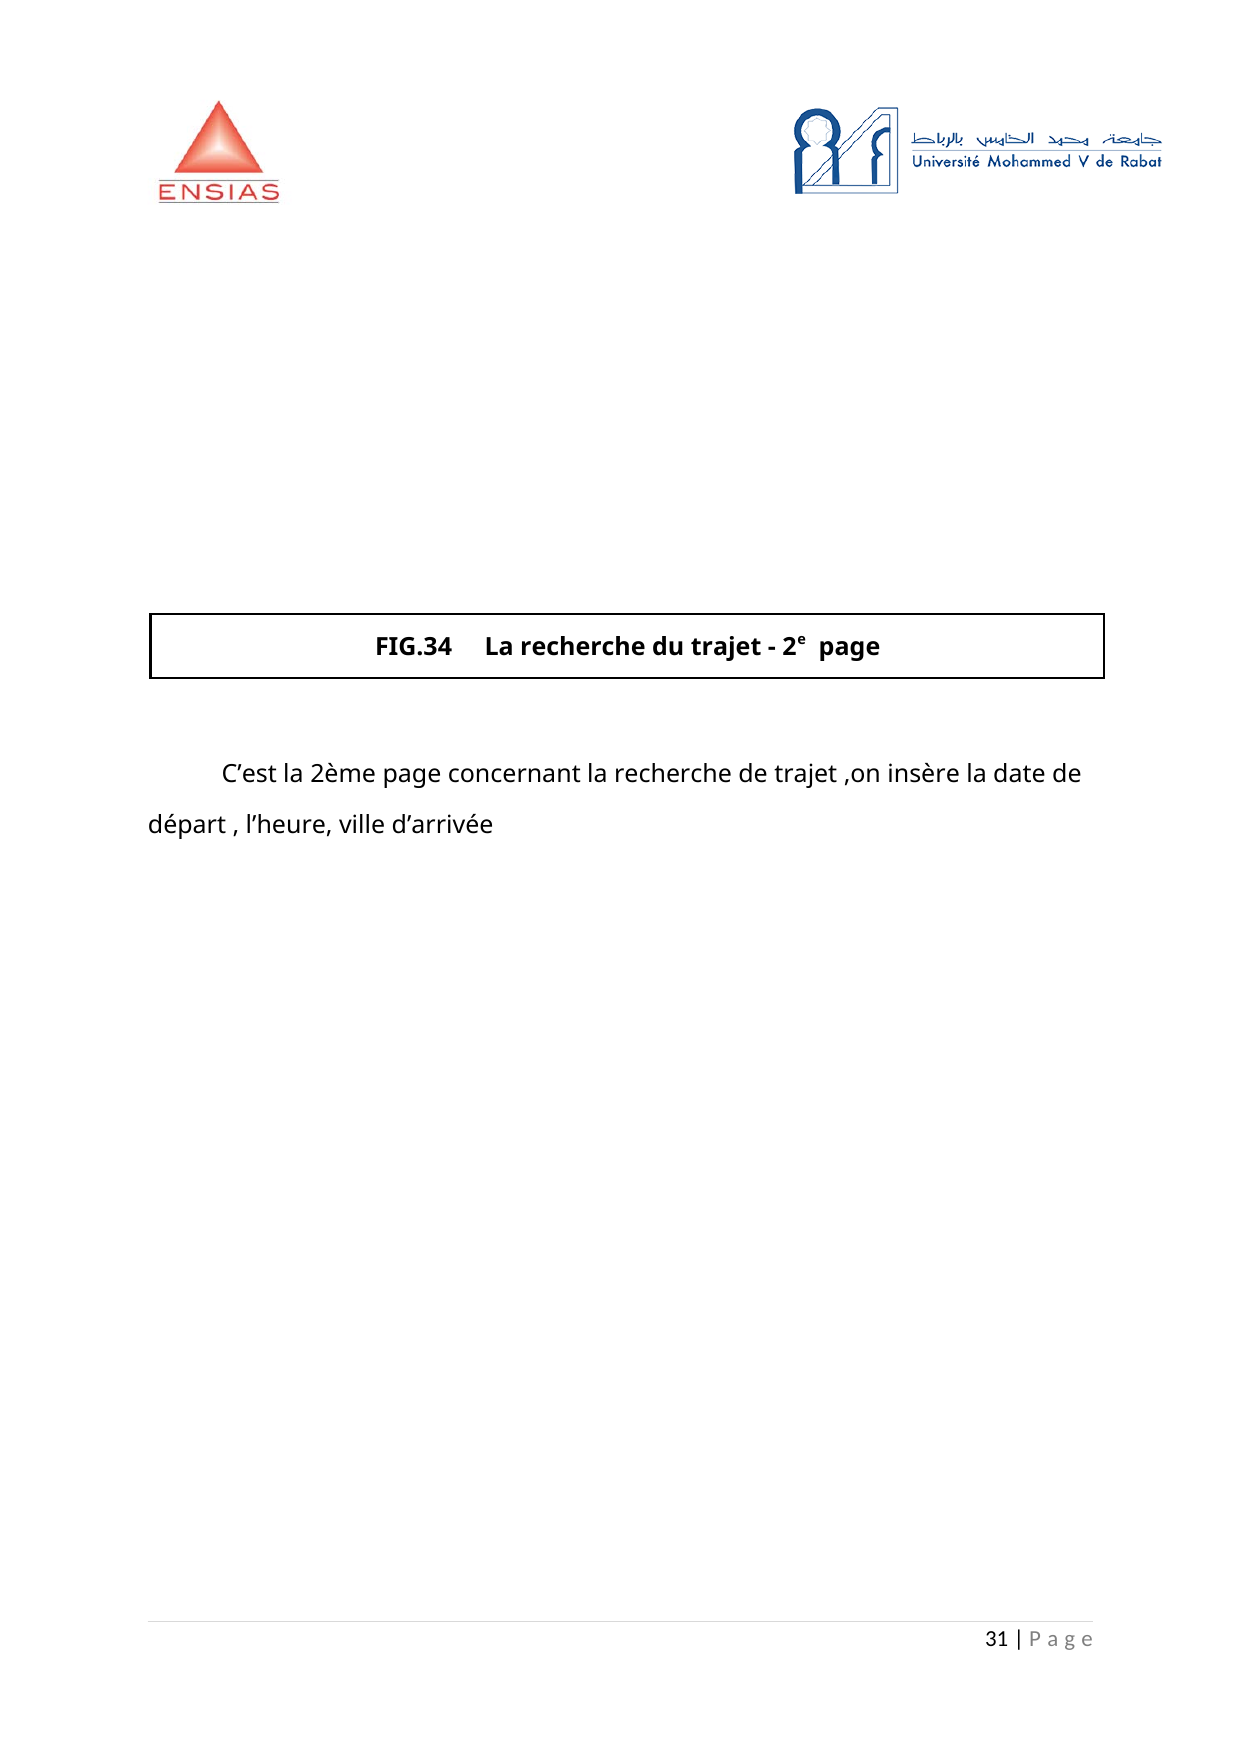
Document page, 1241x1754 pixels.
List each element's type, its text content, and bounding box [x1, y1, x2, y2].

text C’est la 2ème page concernant la recherche de trajet ,on insère la date de départ , l’heure, ville d’arrivée [148, 755, 1122, 840]
picture [780, 99, 1172, 204]
picture [147, 73, 296, 241]
